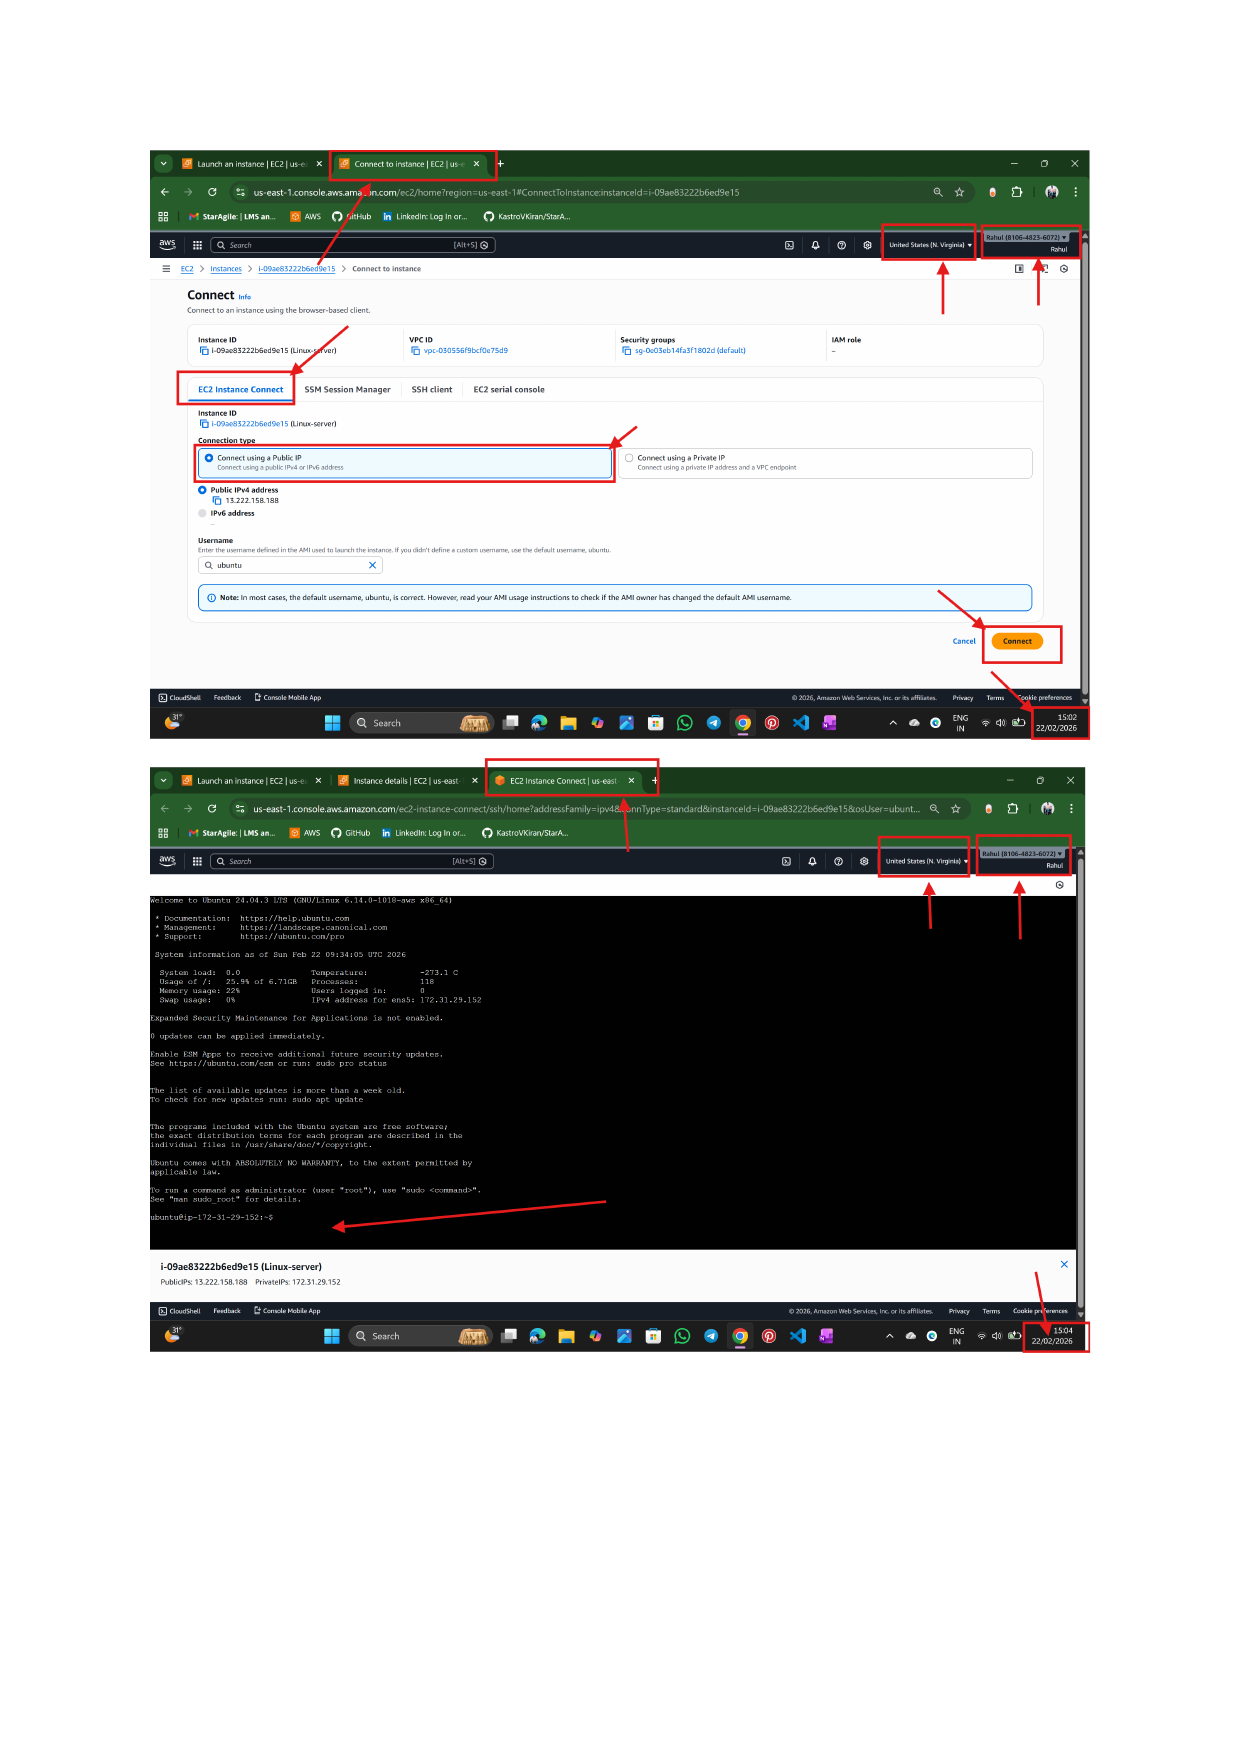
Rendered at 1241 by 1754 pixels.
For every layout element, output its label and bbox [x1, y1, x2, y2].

picture [150, 150, 1091, 740]
picture [150, 758, 1091, 1353]
